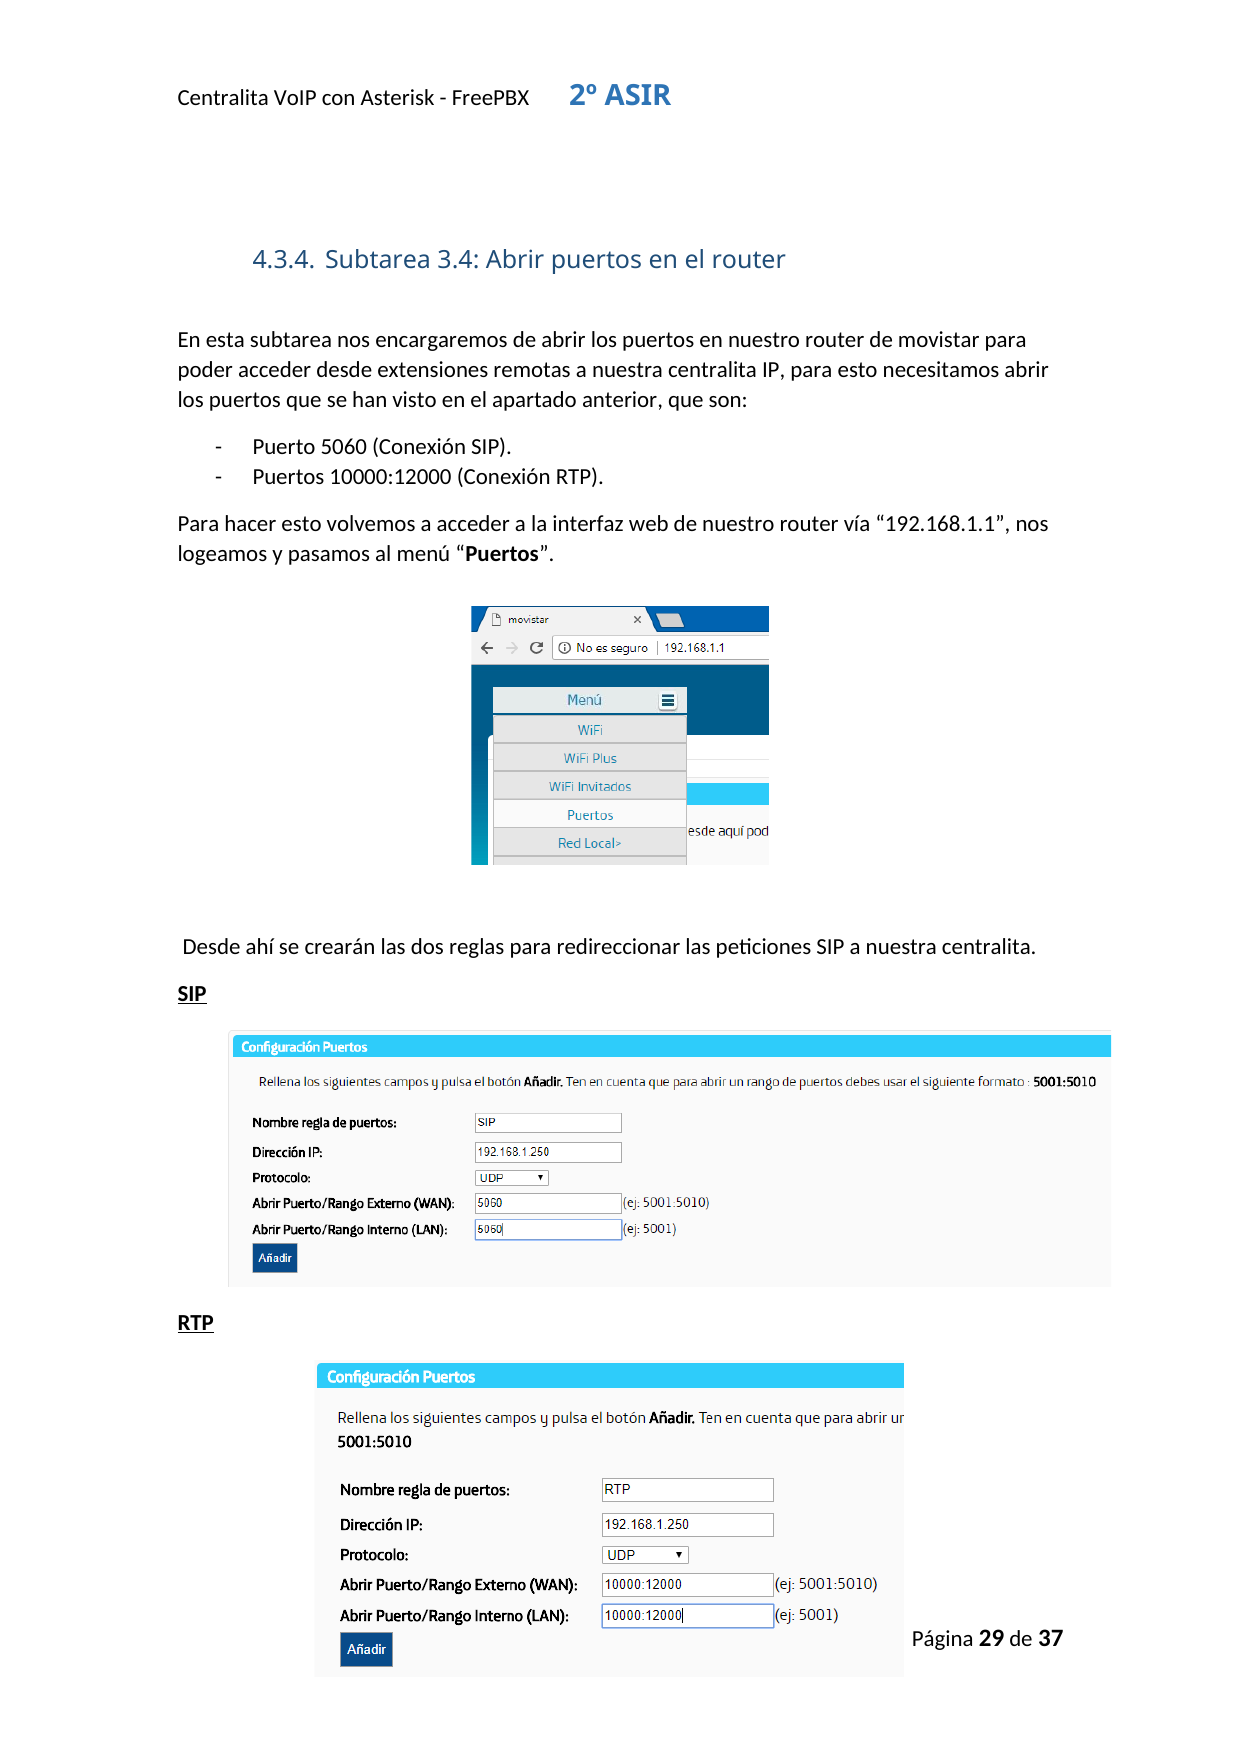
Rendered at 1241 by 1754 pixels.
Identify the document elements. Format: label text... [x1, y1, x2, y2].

text Desde ahí se crearán las dos reglas para redireccionar las peticiones SIP a nuestra centralita. [177, 932, 1063, 960]
subtitle Subtarea 3.4: Abrir puertos en el router [252, 241, 1063, 275]
picture [471, 716, 769, 865]
picture [314, 1360, 904, 1677]
text En esta subtarea nos encargaremos de abrir los puertos en nuestro router de movistar para poder acceder desde extensiones remotas a nuestra centralita IP, para esto necesitamos abrir los puertos que se han visto en el apartado anterior, que son: [177, 325, 1063, 413]
list Puertos 10000:12000 (Conexión RTP). [215, 462, 1063, 491]
picture [494, 688, 686, 712]
picture [471, 606, 769, 664]
text SIP [177, 979, 1063, 1007]
text Para hacer esto volvemos a acceder a la interfaz web de nuestro router vía “192.168.1.1”, nos logeamos y pasamos al menú “Puertos”. [177, 509, 1063, 568]
list Puerto 5060 (Conexión SIP). [215, 432, 1063, 460]
picture [225, 1029, 1112, 1287]
